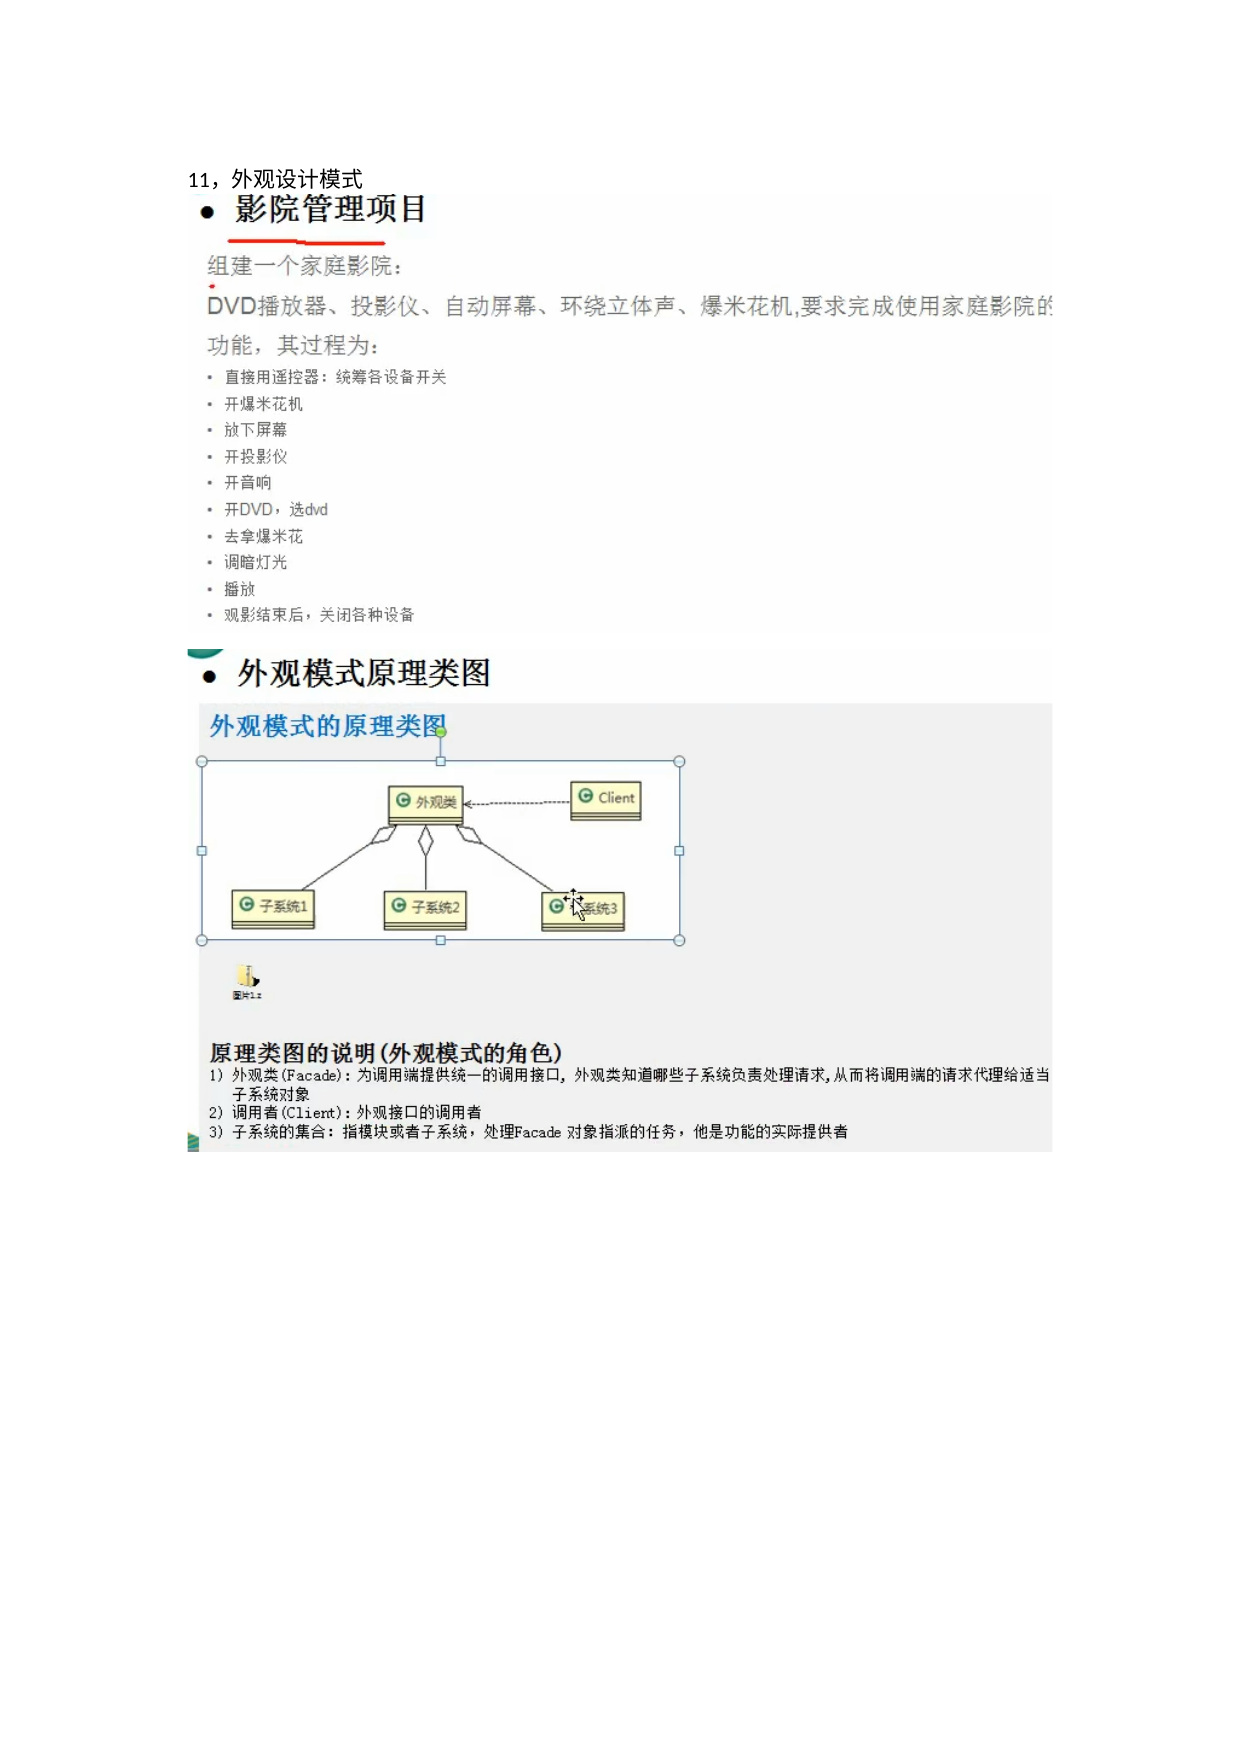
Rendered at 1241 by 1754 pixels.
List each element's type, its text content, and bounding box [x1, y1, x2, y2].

picture [187, 194, 1053, 633]
picture [187, 649, 1053, 1152]
list 外观设计模式 [187, 162, 1053, 194]
